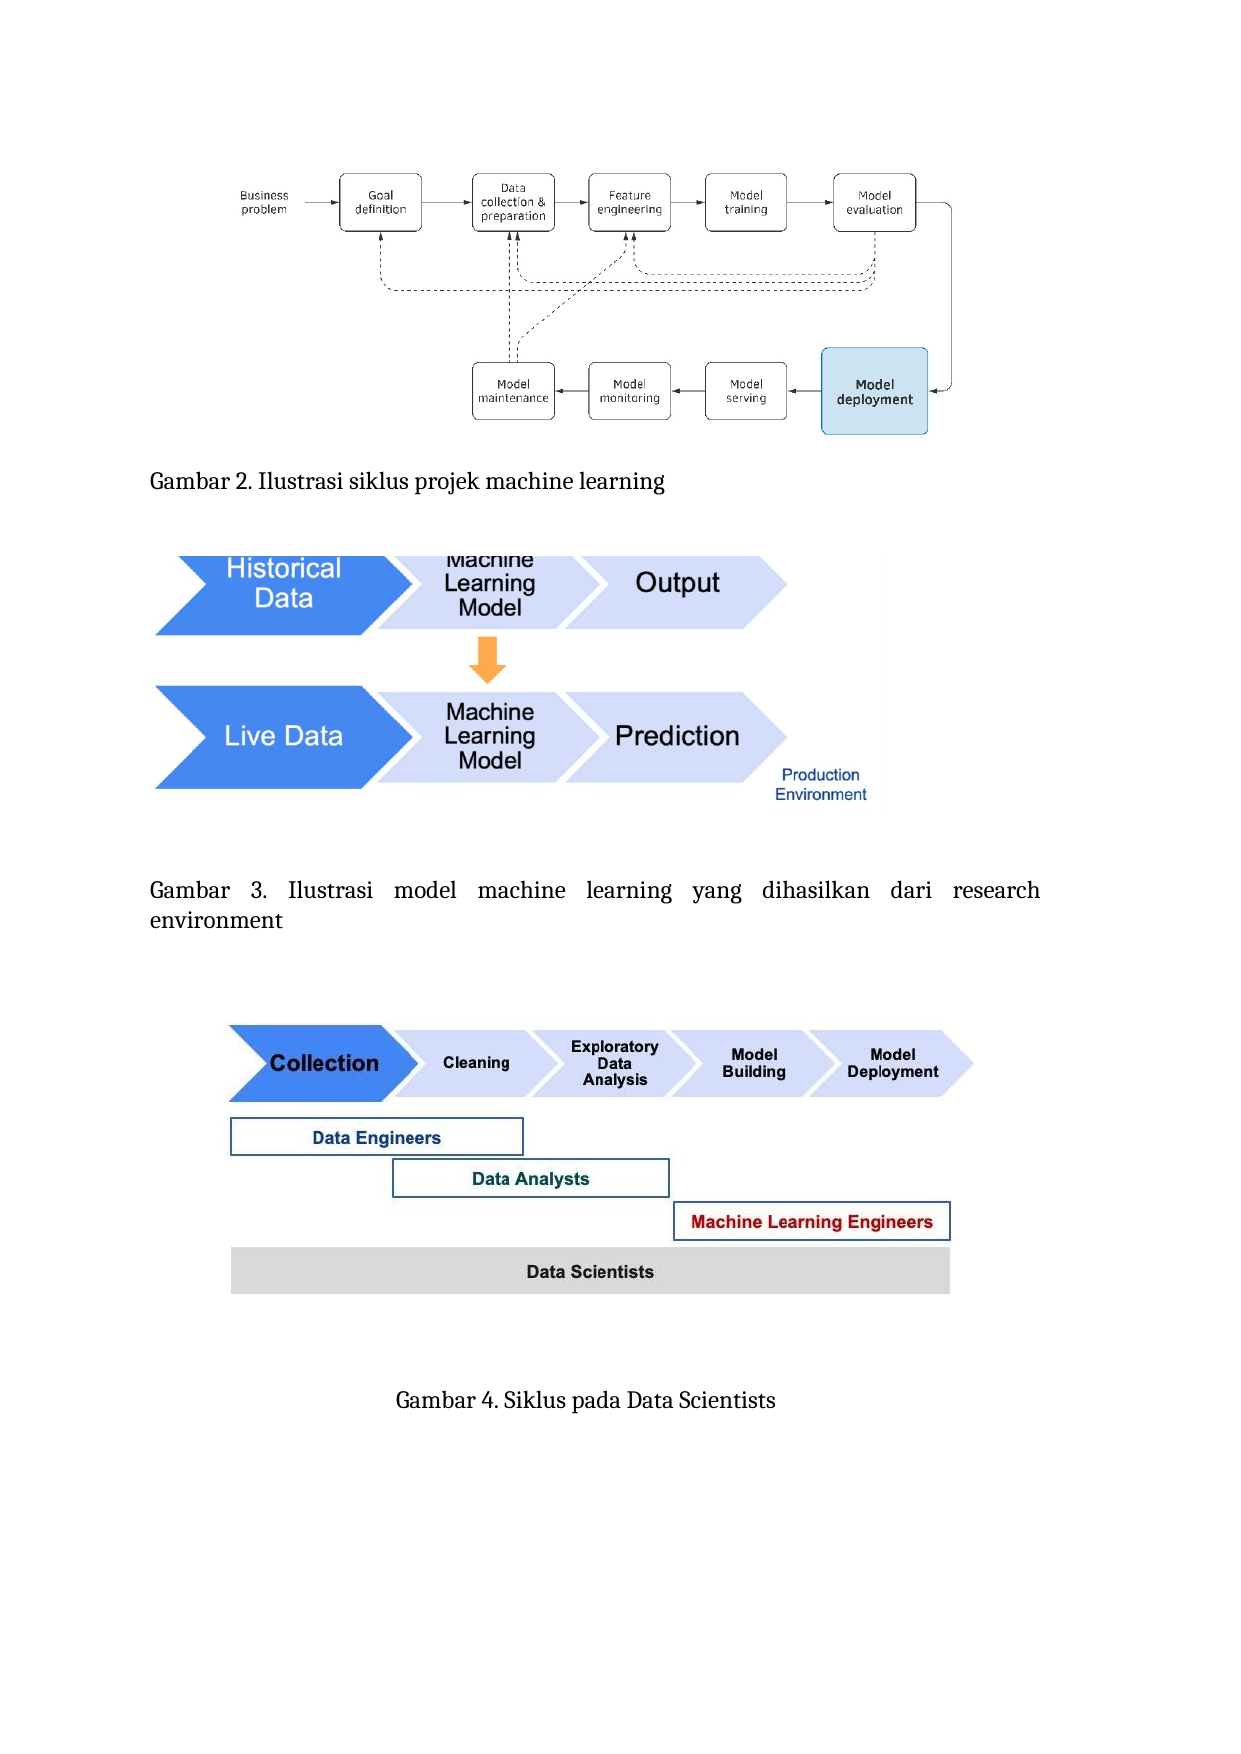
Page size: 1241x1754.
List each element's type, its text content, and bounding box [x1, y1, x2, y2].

text Gambar 2. Ilustrasi siklus projek machine learning [150, 467, 1042, 496]
text Gambar 3. Ilustrasi model machine learning yang dihasilkan dari research environment [150, 876, 1042, 935]
picture [150, 556, 882, 811]
picture [223, 1007, 973, 1294]
text Gambar 4. Siklus pada Data Scientists [150, 1386, 1022, 1415]
picture [224, 150, 973, 465]
